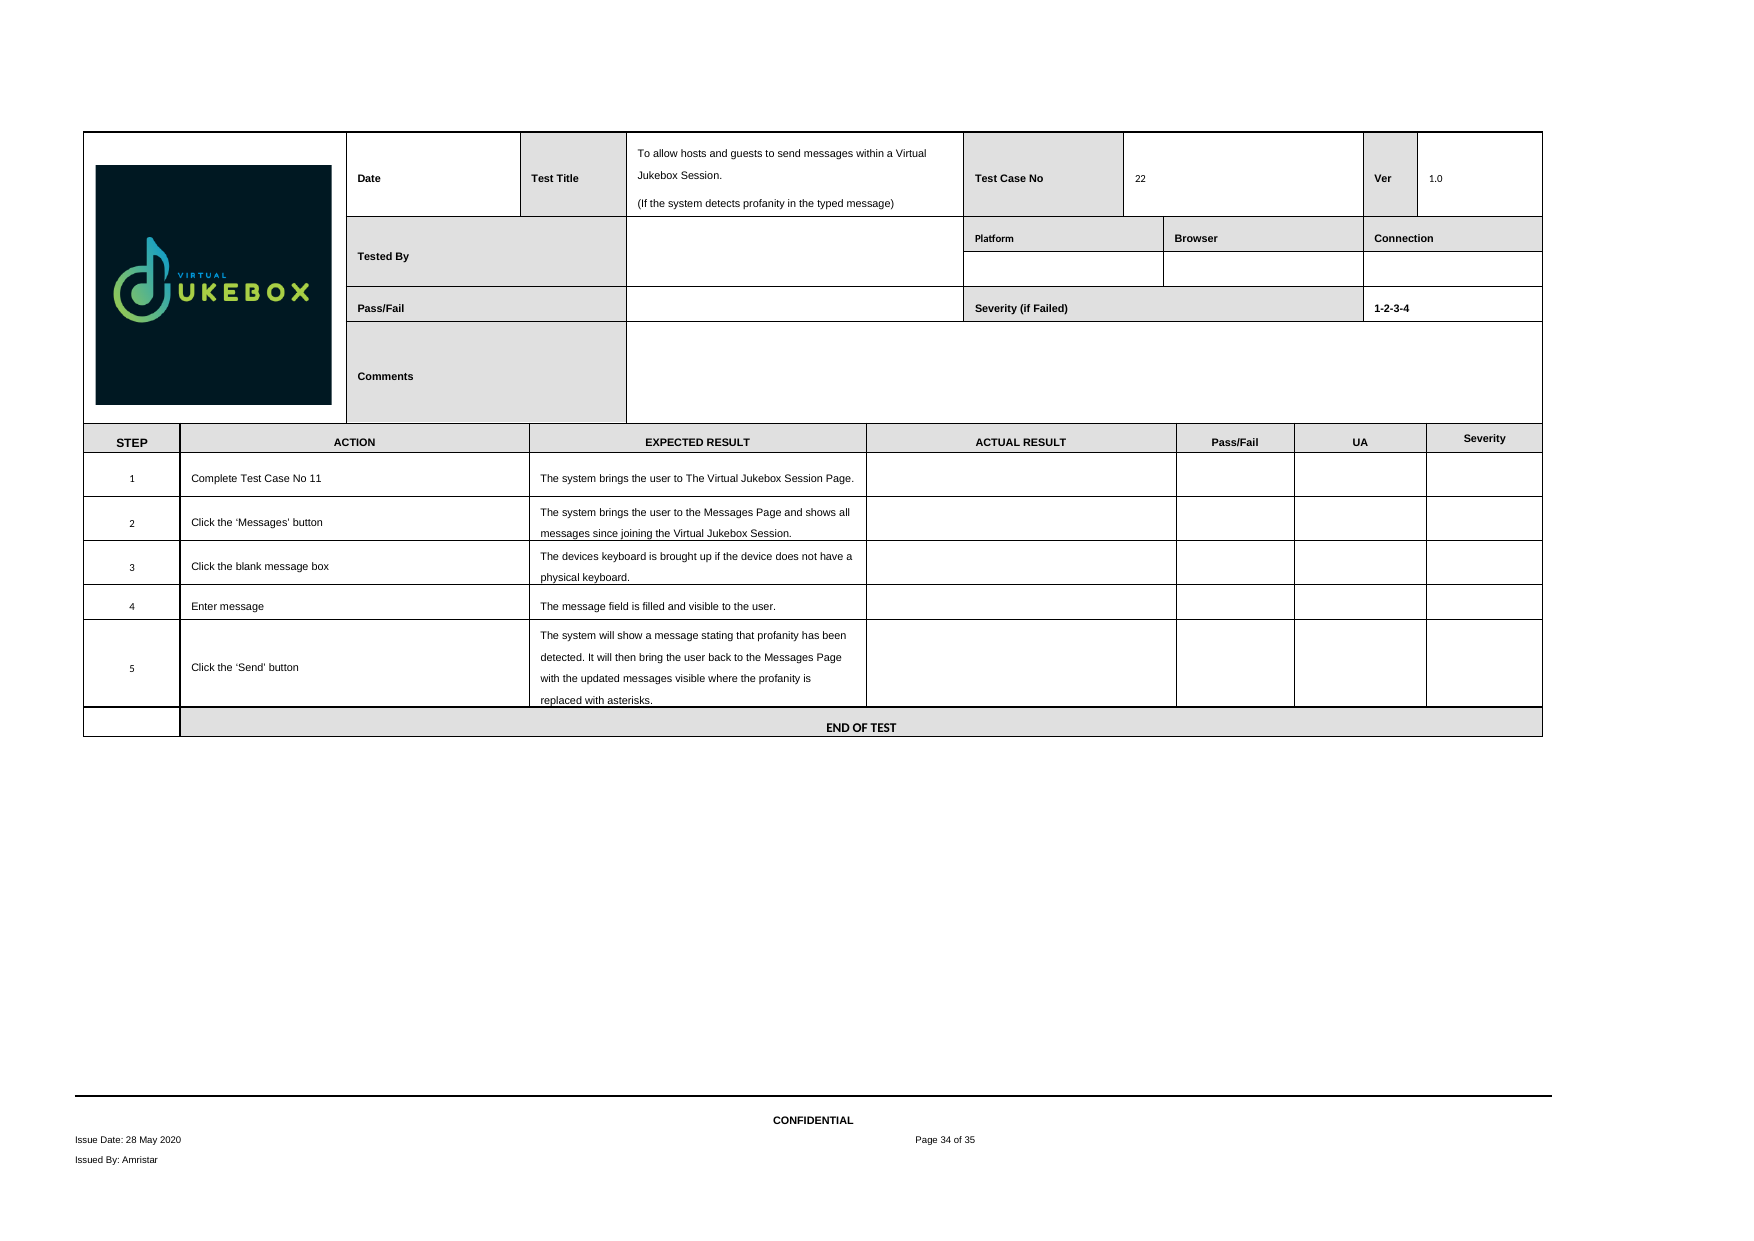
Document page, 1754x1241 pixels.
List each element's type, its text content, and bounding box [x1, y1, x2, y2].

table_cell END OF TEST [181, 708, 1542, 736]
table_cell 1 [84, 453, 179, 496]
table_cell [1177, 620, 1294, 706]
table_cell 4 [84, 585, 179, 619]
table_header Date [347, 133, 520, 216]
table_cell [1295, 620, 1426, 706]
table_cell 5 [84, 620, 179, 706]
table_cell [867, 541, 1176, 584]
table_cell Pass/Fail [1177, 424, 1294, 452]
table_cell ACTUAL RESULT [867, 424, 1176, 452]
table_cell Connection [1364, 217, 1542, 251]
table_cell The system brings the user to the Messages Page and shows all messages since joining the Virtual Jukebox Session. [530, 497, 866, 540]
table_header To allow hosts and guests to send messages within a Virtual Jukebox Session. (If the system detects profanity in the typed message) [627, 133, 963, 216]
table_cell [1295, 453, 1426, 496]
table_cell Severity (if Failed) [964, 287, 1363, 321]
table_cell The devices keyboard is brought up if the device does not have a physical keyboard. [530, 541, 866, 584]
table_cell [1295, 585, 1426, 619]
table_cell The system brings the user to The Virtual Jukebox Session Page. [530, 453, 866, 496]
table_cell [1164, 252, 1363, 286]
table_cell The system will show a message stating that profanity has been detected. It will then bring the user back to the Messages Page with the updated messages visible where the profanity is replaced with asterisks. [530, 620, 866, 706]
table_cell ACTION [181, 424, 529, 452]
table_cell Tested By [347, 217, 626, 286]
table_cell Comments [347, 322, 626, 422]
table_cell UA [1295, 424, 1426, 452]
table_header [84, 133, 346, 422]
table_cell The message field is filled and visible to the user. [530, 585, 866, 619]
table_cell [1295, 541, 1426, 584]
table_cell EXPECTED RESULT [530, 424, 866, 452]
table_cell [867, 497, 1176, 540]
table_cell 3 [84, 541, 179, 584]
table_cell [1177, 585, 1294, 619]
table_cell [1177, 453, 1294, 496]
table_cell [627, 322, 1542, 422]
table_cell Enter message [181, 585, 529, 619]
table_header 1.0 [1418, 133, 1542, 216]
table_cell 1-2-3-4 [1364, 287, 1542, 321]
table_cell Click the ‘Send’ button [181, 620, 529, 706]
table_cell 2 [84, 497, 179, 540]
table_cell [84, 708, 179, 736]
picture [94, 165, 332, 403]
table_cell [1427, 541, 1542, 584]
table_cell Complete Test Case No 11 [181, 453, 529, 496]
table_cell [1364, 252, 1542, 286]
table_cell [964, 252, 1163, 286]
table_cell [867, 620, 1176, 706]
table_cell [1427, 453, 1542, 496]
table_header Ver [1364, 133, 1417, 216]
table_cell [627, 217, 963, 286]
table_cell [1427, 497, 1542, 540]
table_cell Click the blank message box [181, 541, 529, 584]
table_header Test Case No [964, 133, 1123, 216]
table_cell Platform [964, 217, 1163, 251]
table_cell STEP [84, 424, 179, 452]
table_cell [1177, 541, 1294, 584]
table_cell Click the ‘Messages’ button [181, 497, 529, 540]
table_cell Severity [1427, 424, 1542, 452]
table_header 22 [1124, 133, 1363, 216]
table_cell [1295, 497, 1426, 540]
table_cell [867, 453, 1176, 496]
table_cell Browser [1164, 217, 1363, 251]
table_cell [1427, 620, 1542, 706]
table_cell [1427, 585, 1542, 619]
table_cell Pass/Fail [347, 287, 626, 321]
table_header Test Title [521, 133, 626, 216]
table_cell [1177, 497, 1294, 540]
table_cell [627, 287, 963, 321]
table_cell [867, 585, 1176, 619]
